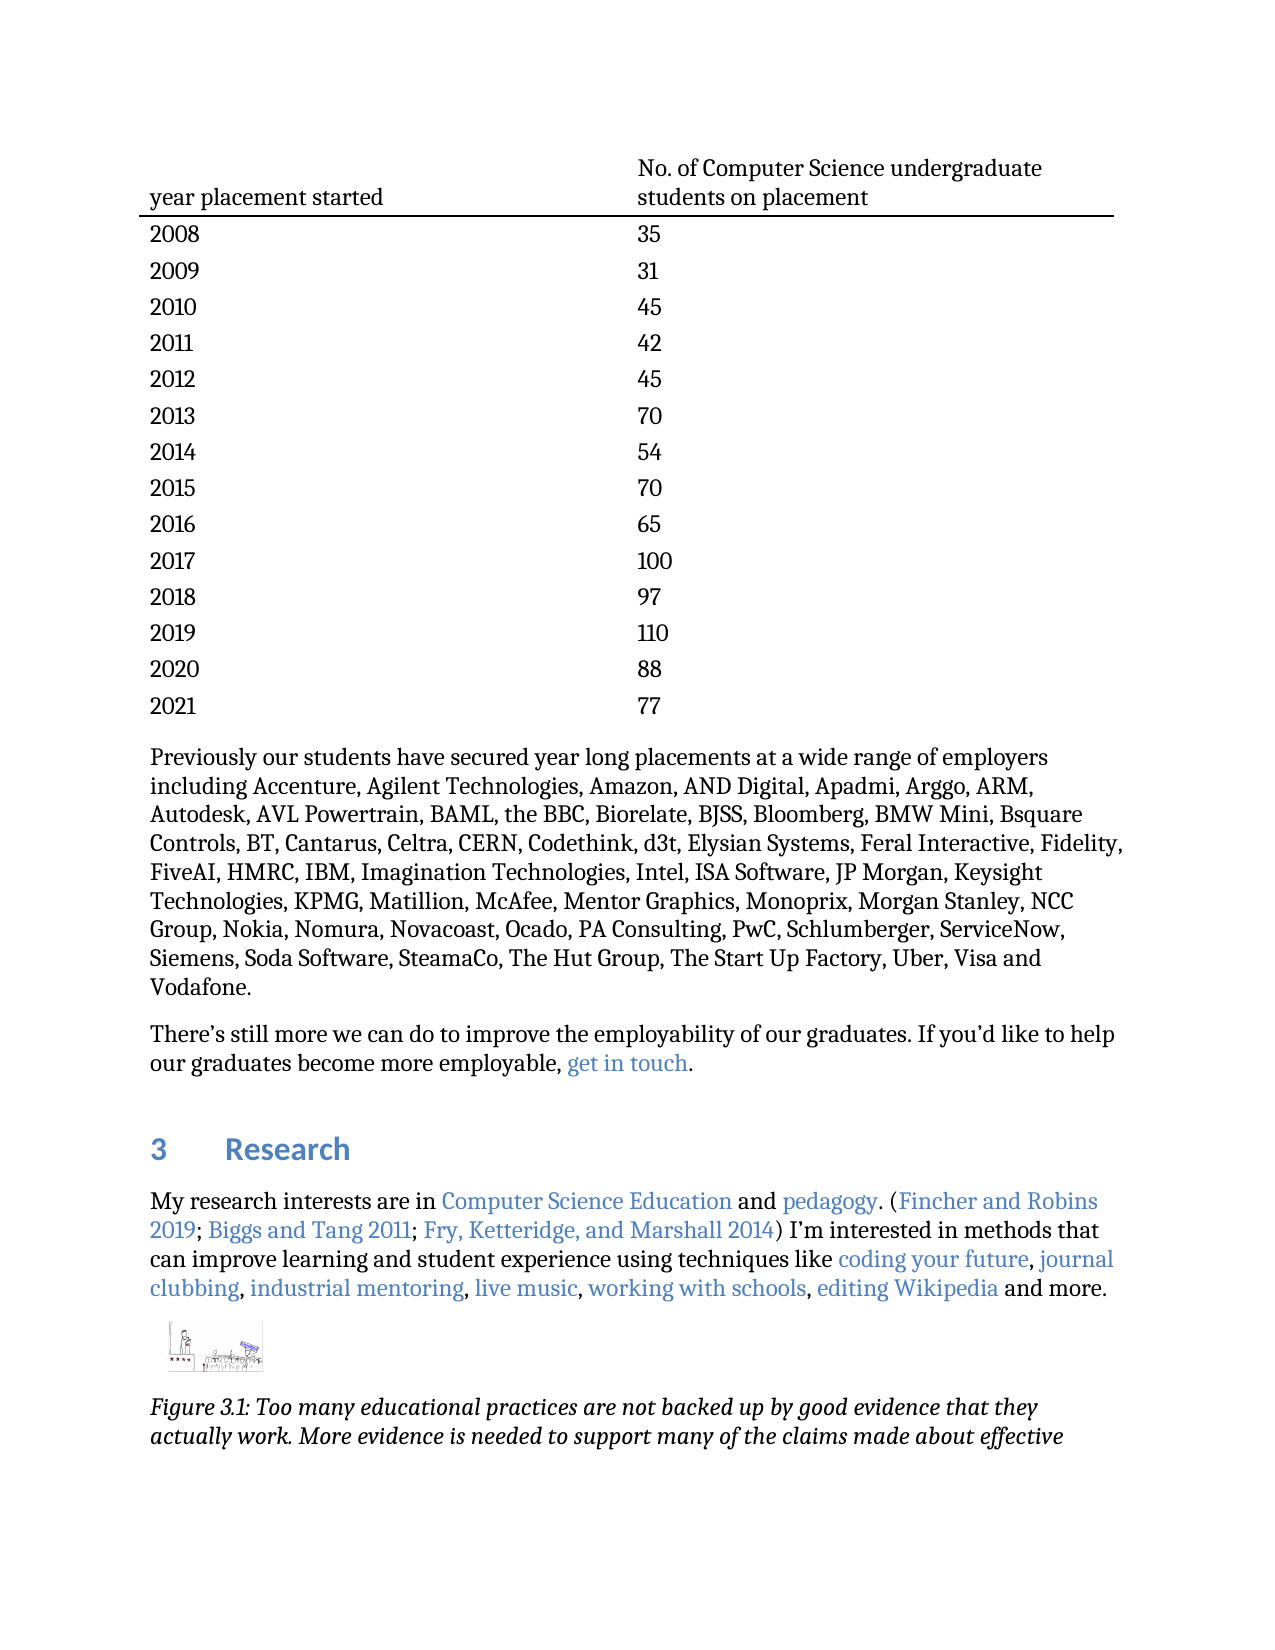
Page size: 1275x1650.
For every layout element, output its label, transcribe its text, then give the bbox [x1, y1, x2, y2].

table_header No. of Computer Science undergraduate students on placement [626, 150, 1114, 215]
text There’s still more we can do to improve the employability of our graduates. If you’d like to help our graduates become more employable, get in touch. [150, 1020, 1125, 1078]
table_cell 70 [626, 470, 1114, 507]
table_cell 2018 [139, 579, 626, 615]
table_cell 2011 [139, 325, 626, 362]
table_cell 65 [626, 507, 1114, 543]
table_cell 2013 [139, 398, 626, 434]
table_cell 70 [626, 398, 1114, 434]
table_cell 2008 [139, 217, 626, 253]
table_cell 54 [626, 434, 1114, 470]
table_cell 2017 [139, 543, 626, 579]
table_cell 2014 [139, 434, 626, 470]
table_cell 97 [626, 579, 1114, 615]
table_header year placement started [139, 150, 626, 215]
table_cell 2009 [139, 253, 626, 289]
table_cell 2019 [139, 615, 626, 652]
text My research interests are in Computer Science Education and pedagogy. (Fincher and Robins 2019; Biggs and Tang 2011; Fry, Ketteridge, and Marshall 2014) I’m interested in methods that can improve learning and student experience using techniques like coding your future, journal clubbing, industrial mentoring, live music, working with schools, editing Wikipedia and more. [150, 1187, 1125, 1302]
table_cell 77 [626, 688, 1114, 724]
table_cell 45 [626, 289, 1114, 325]
table_cell 2012 [139, 362, 626, 398]
table_cell 31 [626, 253, 1114, 289]
table_cell 2016 [139, 507, 626, 543]
table_cell 2020 [139, 652, 626, 688]
table_cell 2010 [139, 289, 626, 325]
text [150, 1393, 1125, 1450]
table_cell 110 [626, 615, 1114, 652]
picture [168, 1321, 263, 1372]
table_cell 35 [626, 217, 1114, 253]
table_cell 88 [626, 652, 1114, 688]
table_cell 45 [626, 362, 1114, 398]
table_cell 2021 [139, 688, 626, 724]
subtitle 3 Research [150, 1128, 1125, 1168]
table_cell 100 [626, 543, 1114, 579]
table_cell 42 [626, 325, 1114, 362]
text Previously our students have secured year long placements at a wide range of employers including Accenture, Agilent Technologies, Amazon, AND Digital, Apadmi, Arggo, ARM, Autodesk, AVL Powertrain, BAML, the BBC, Biorelate, BJSS, Bloomberg, BMW Mini, Bsquare Controls, BT, Cantarus, Celtra, CERN, Codethink, d3t, Elysian Systems, Feral Interactive, Fidelity, FiveAI, HMRC, IBM, Imagination Technologies, Intel, ISA Software, JP Morgan, Keysight Technologies, KPMG, Matillion, McAfee, Mentor Graphics, Monoprix, Morgan Stanley, NCC Group, Nokia, Nomura, Novacoast, Ocado, PA Consulting, PwC, Schlumberger, ServiceNow, Siemens, Soda Software, SteamaCo, The Hut Group, The Start Up Factory, Uber, Visa and Vodafone. [150, 743, 1125, 1002]
table_cell 2015 [139, 470, 626, 507]
